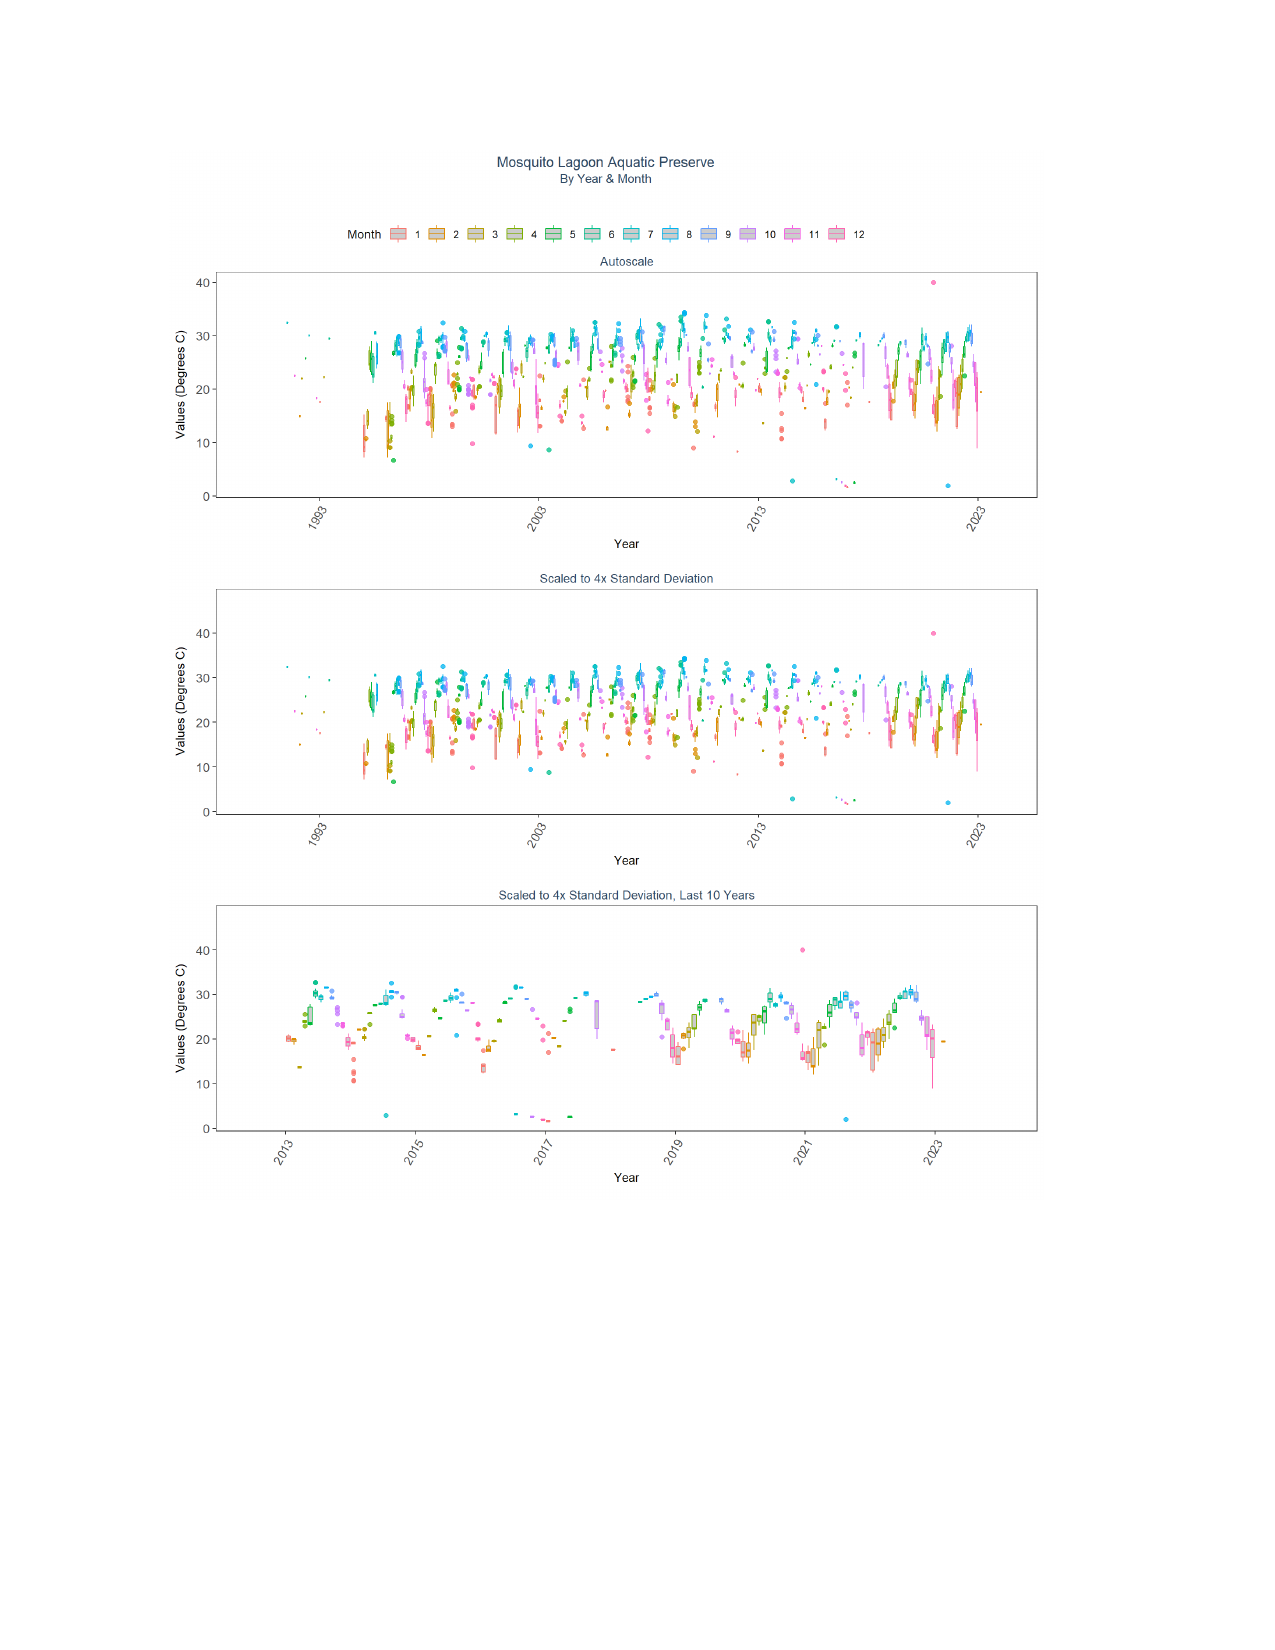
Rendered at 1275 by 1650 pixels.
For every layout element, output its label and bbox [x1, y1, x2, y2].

picture [168, 150, 1044, 1200]
